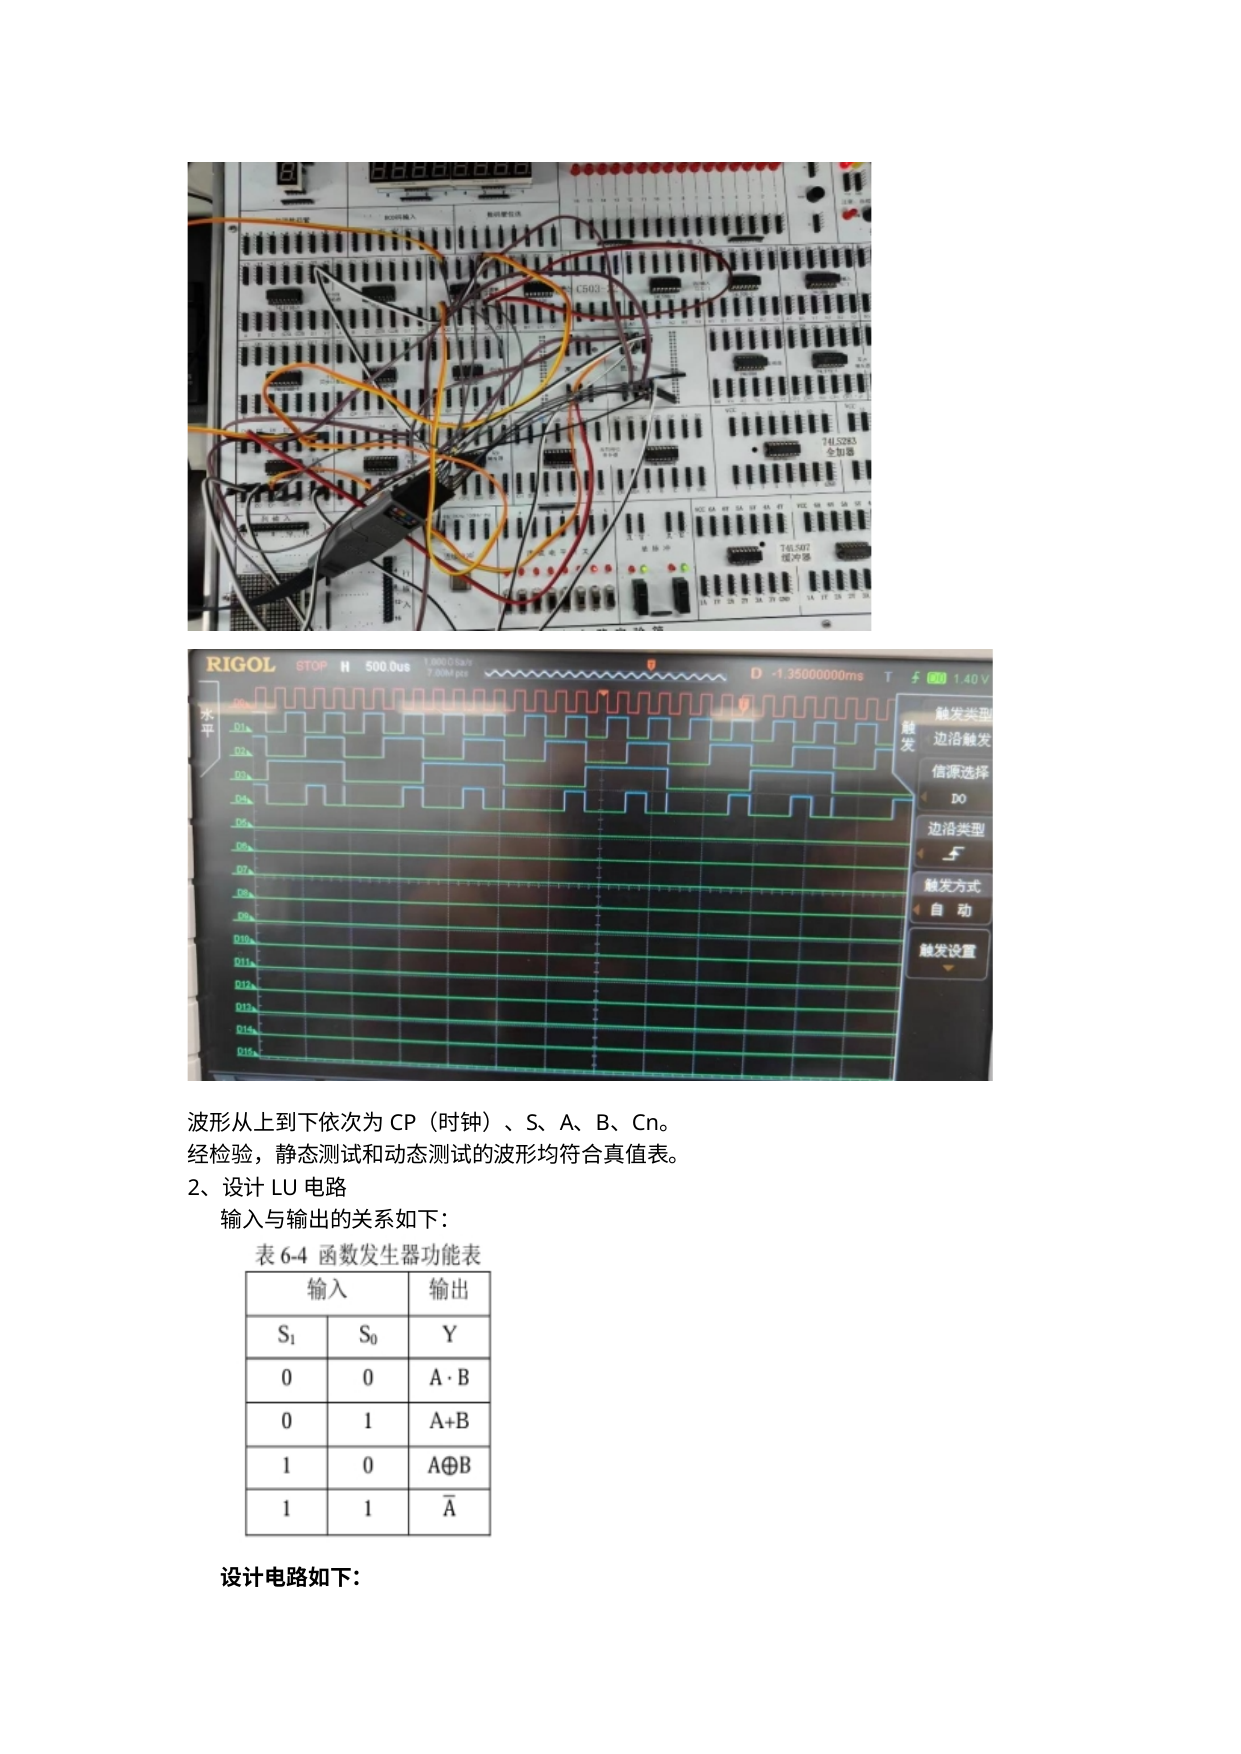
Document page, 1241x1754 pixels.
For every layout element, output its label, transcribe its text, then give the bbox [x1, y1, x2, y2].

text 设计电路如下： [187, 1559, 1053, 1592]
text 2、设计 LU 电路 [187, 1169, 1053, 1202]
picture [187, 162, 872, 631]
text 波形从上到下依次为 CP（时钟）、S、A、B、Cn。 [187, 1104, 1053, 1137]
picture [220, 1234, 506, 1553]
text 输入与输出的关系如下： [187, 1202, 1053, 1234]
text 经检验，静态测试和动态测试的波形均符合真值表。 [187, 1137, 1053, 1169]
picture [187, 649, 994, 1081]
